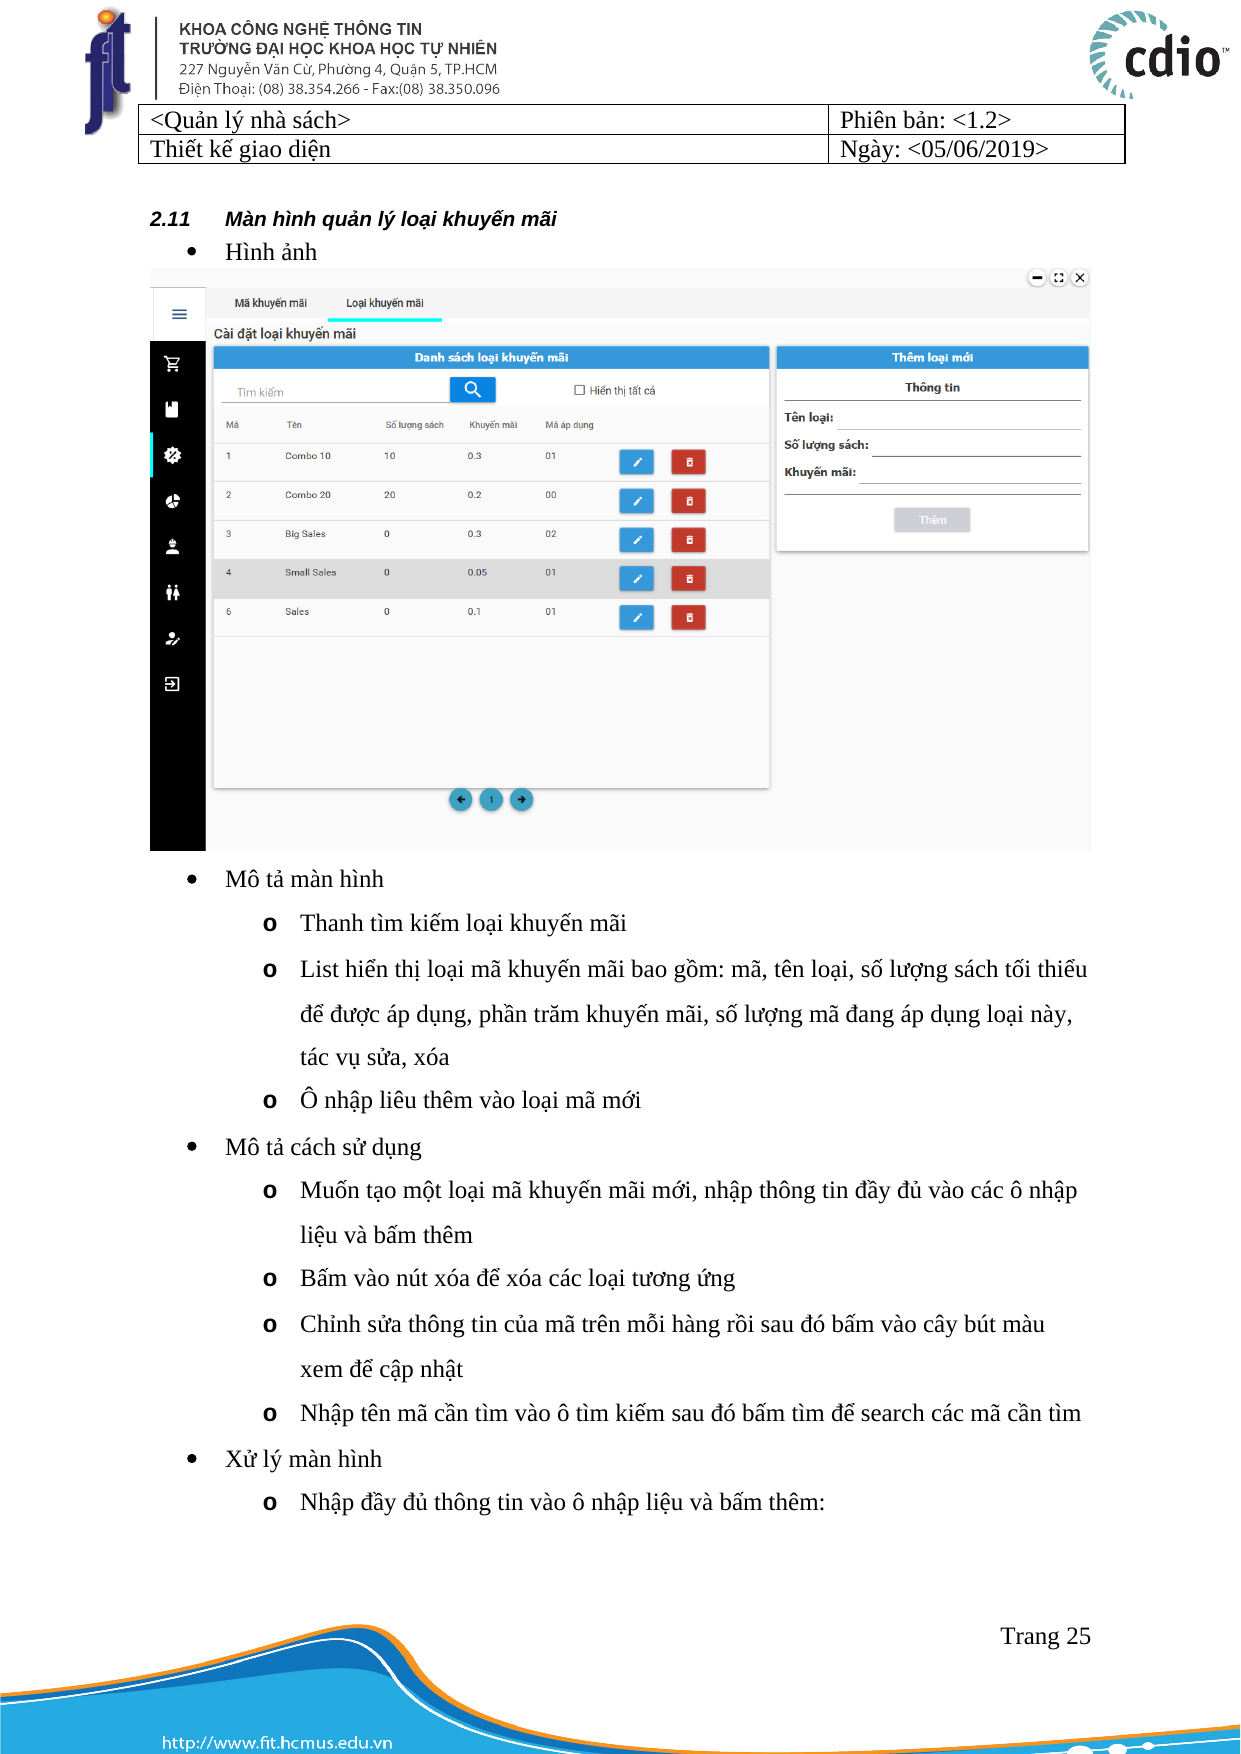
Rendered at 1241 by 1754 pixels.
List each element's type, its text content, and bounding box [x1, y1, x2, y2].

list List hiển thị loại mã khuyến mãi bao gồm: mã, tên loại, số lượng sách tối thiểu để được áp dụng, phần trăm khuyến mãi, số lượng mã đang áp dụng loại này, tác vụ sửa, xóa [262, 954, 1090, 1071]
list Xử lý màn hình [187, 1444, 1090, 1473]
picture [829, 135, 1124, 159]
picture [139, 105, 828, 134]
list Mô tả cách sử dụng [187, 1132, 1090, 1160]
list Thanh tìm kiếm loại khuyến mãi [262, 908, 1090, 938]
list Chỉnh sửa thông tin của mã trên mỗi hàng rồi sau đó bấm vào cây bút màu xem để cập nhật [262, 1309, 1090, 1383]
picture [0, 1621, 1241, 1754]
list Hình ảnh [187, 237, 1090, 265]
subtitle Màn hình quản lý loại khuyến mãi [150, 206, 1090, 231]
list Mô tả màn hình [187, 864, 1090, 893]
list Nhập đầy đủ thông tin vào ô nhập liệu và bấm thêm: [262, 1487, 1090, 1518]
picture [829, 105, 1124, 134]
picture [61, 0, 1241, 159]
list Ô nhập liêu thêm vào loại mã mới [262, 1085, 1090, 1116]
list Bấm vào nút xóa để xóa các loại tương ứng [262, 1263, 1090, 1294]
picture [139, 135, 828, 159]
picture [150, 265, 1091, 851]
list Muốn tạo một loại mã khuyến mãi mới, nhập thông tin đầy đủ vào các ô nhập liệu và bấm thêm [262, 1175, 1090, 1249]
list Nhập tên mã cần tìm vào ô tìm kiếm sau đó bấm tìm để search các mã cần tìm [262, 1398, 1090, 1428]
